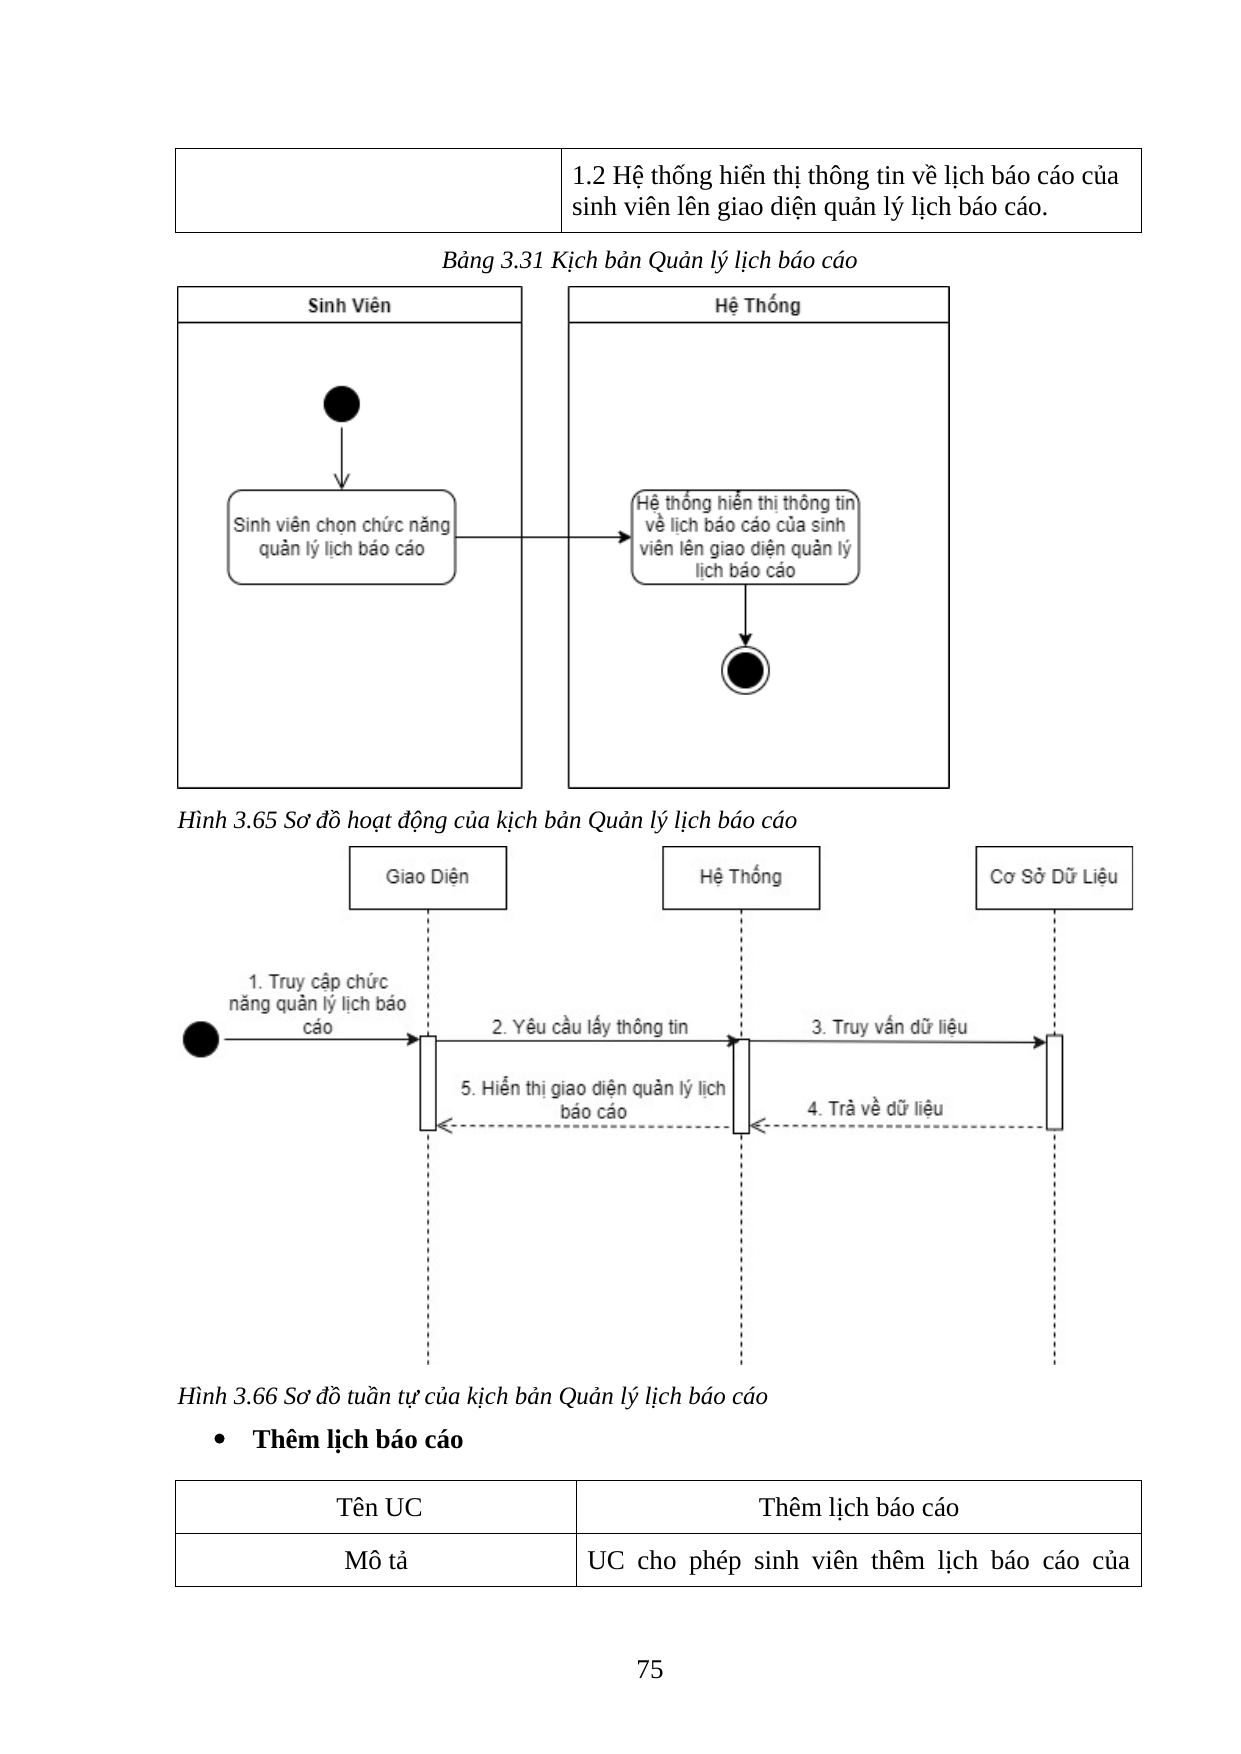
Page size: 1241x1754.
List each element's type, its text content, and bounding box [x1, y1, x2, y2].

table_header Thêm lịch báo cáo [577, 1481, 1141, 1532]
picture [177, 286, 950, 789]
table_header Tên UC [176, 1481, 576, 1532]
list Thêm lịch báo cáo [215, 1423, 1122, 1454]
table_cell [562, 149, 1141, 232]
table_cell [577, 1534, 1141, 1586]
table_cell Mô tả [176, 1534, 576, 1586]
picture [177, 846, 1134, 1365]
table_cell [176, 149, 561, 232]
text Bảng 3.31 Kịch bản Quản lý lịch báo cáo [177, 245, 1122, 274]
